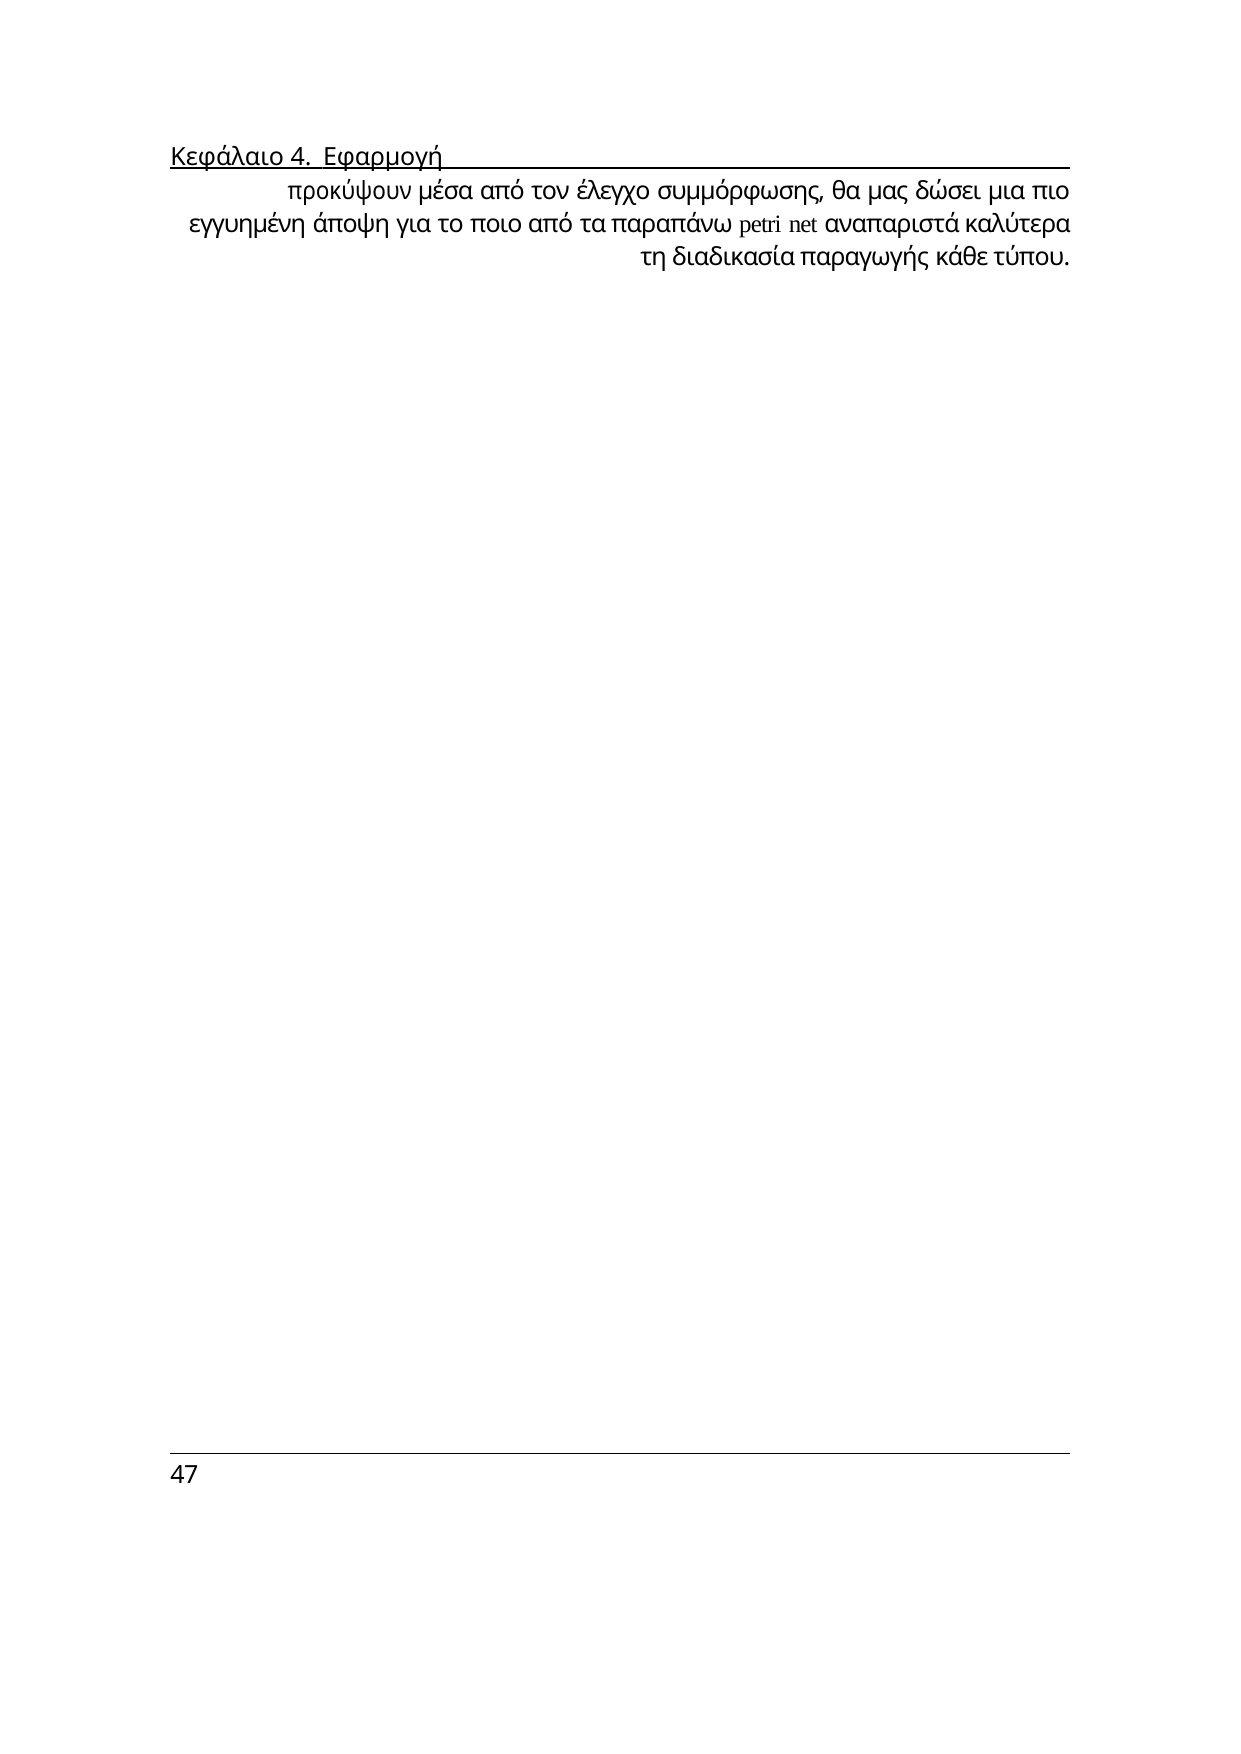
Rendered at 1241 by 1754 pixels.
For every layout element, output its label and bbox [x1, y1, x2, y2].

text [166, 173, 1071, 273]
